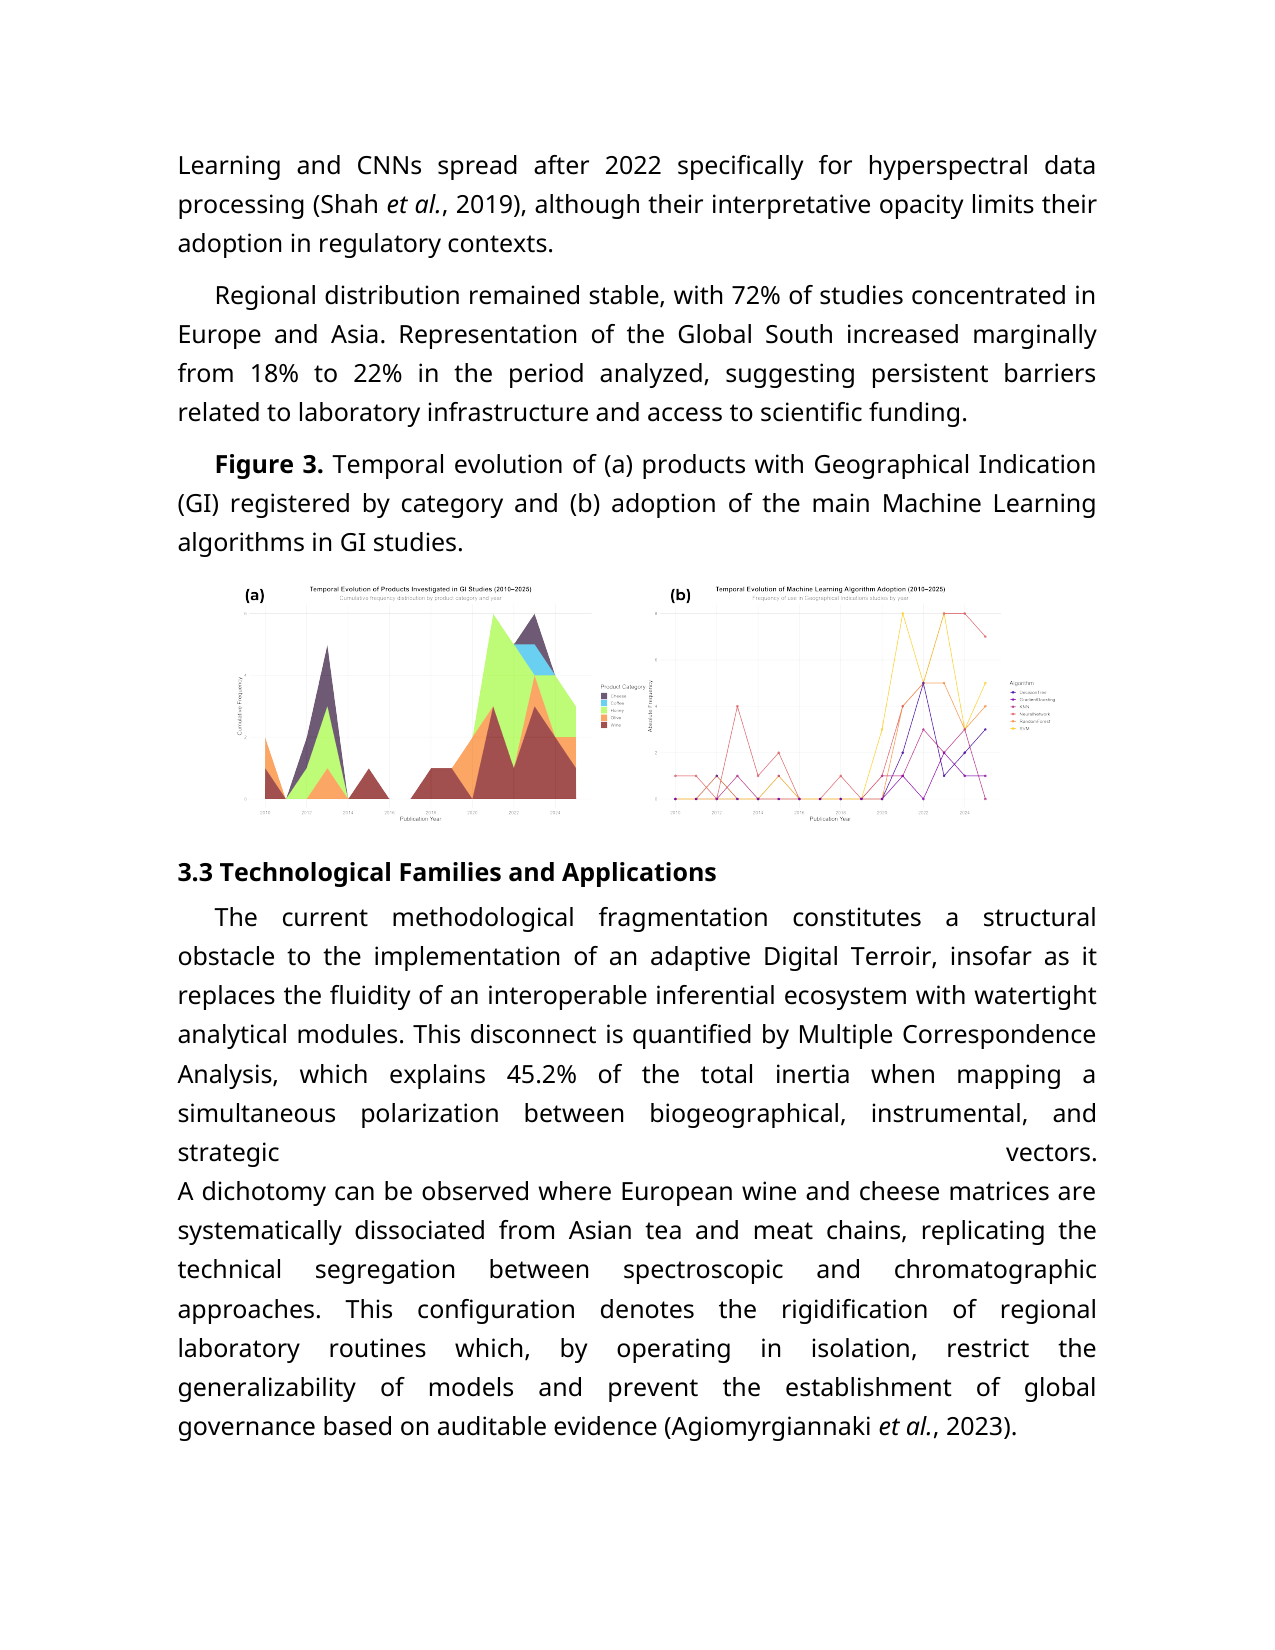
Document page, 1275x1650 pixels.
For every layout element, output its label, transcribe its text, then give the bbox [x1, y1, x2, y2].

text Regional distribution remained stable, with 72% of studies concentrated in Europe and Asia. Representation of the Global South increased marginally from 18% to 22% in the period analyzed, suggesting persistent barriers related to laboratory infrastructure and access to scientific funding. [177, 278, 1098, 429]
subtitle 3.3 Technological Families and Applications [177, 854, 1098, 888]
text Figure 3. Temporal evolution of (a) products with Geographical Indication (GI) registered by category and (b) adoption of the main Machine Learning algorithms in GI studies. [177, 447, 1098, 559]
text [177, 148, 1098, 260]
picture [233, 576, 1060, 825]
